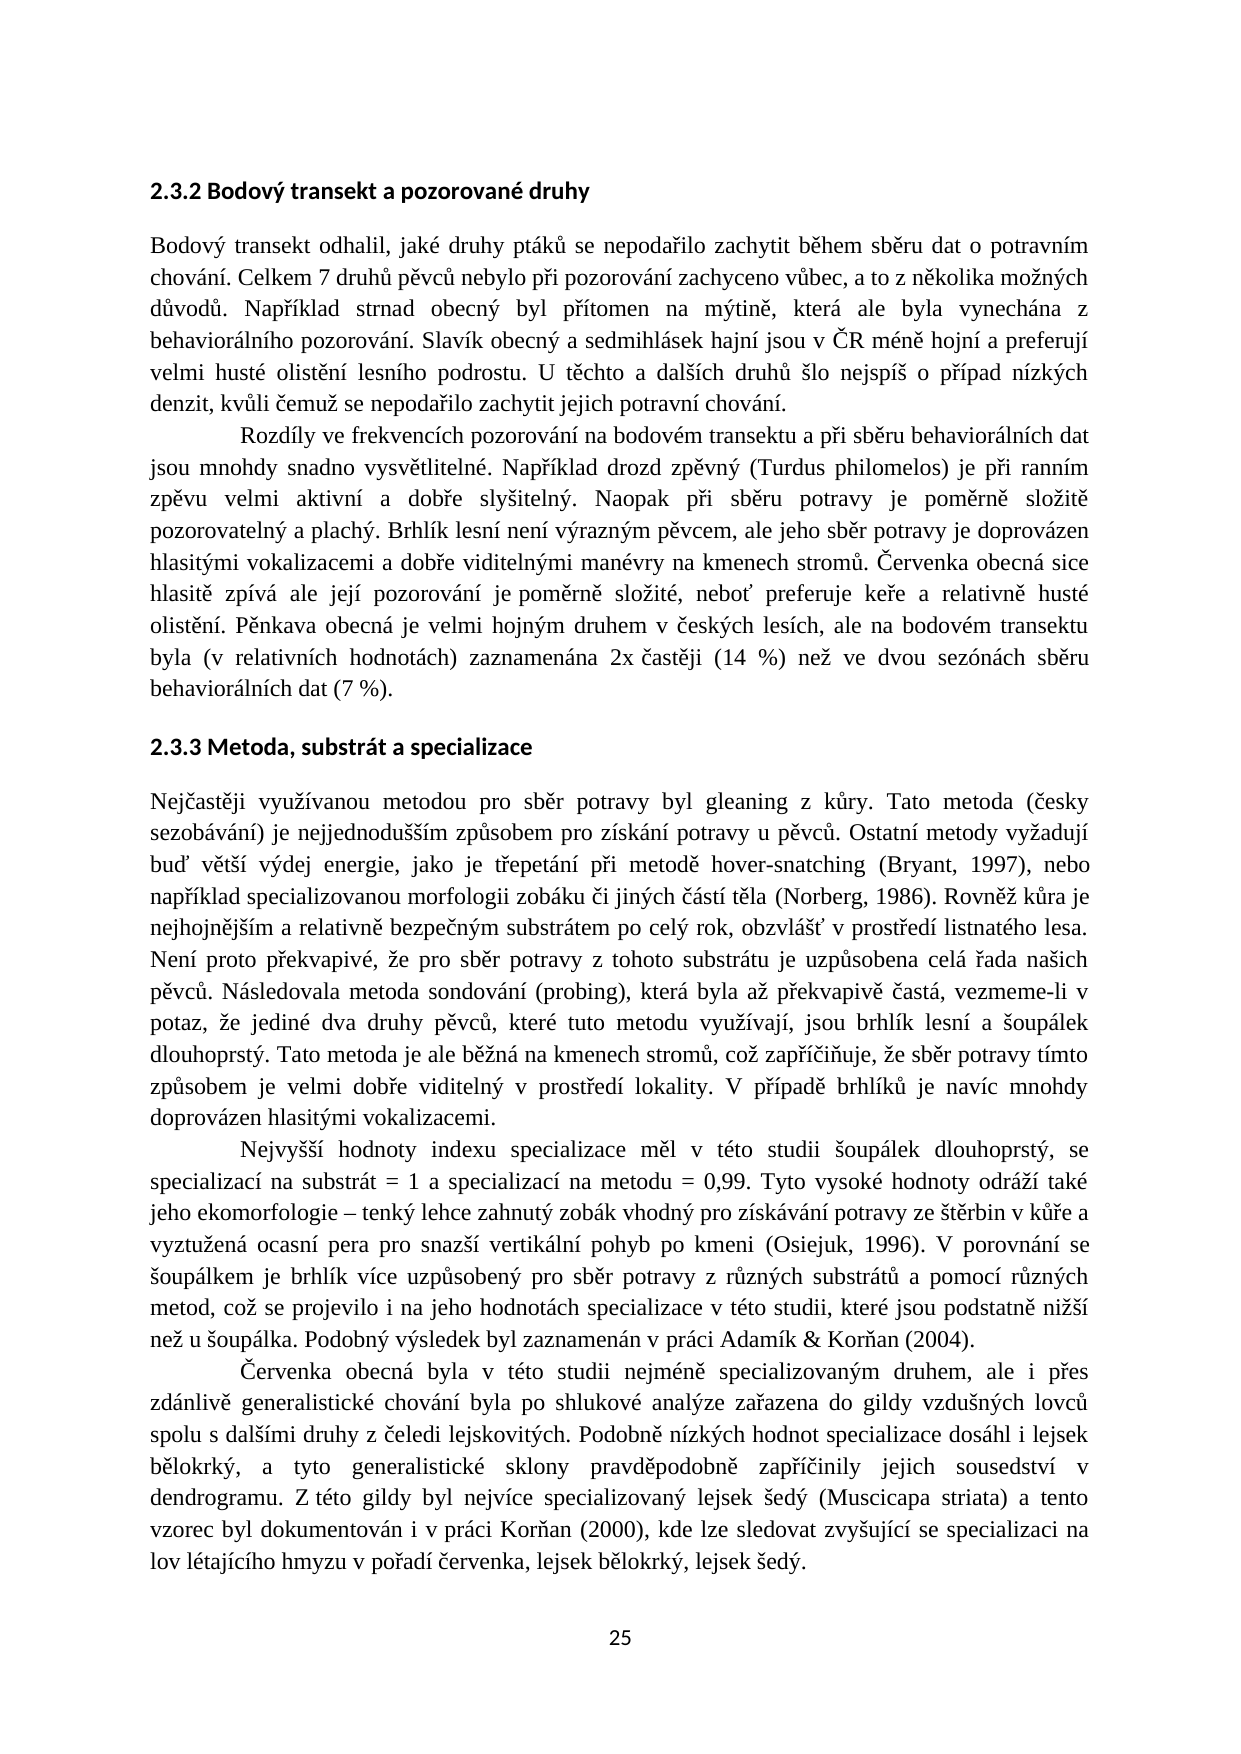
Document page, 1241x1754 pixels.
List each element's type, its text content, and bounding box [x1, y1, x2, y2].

text 2.3.3 Metoda, substrát a specializace [150, 731, 1090, 761]
text 2.3.2 Bodový transekt a pozorované druhy [150, 175, 1090, 206]
text Červenka obecná byla v této studii nejméně specializovaným druhem, ale i přes zdánlivě generalistické chování byla po shlukové analýze zařazena do gildy vzdušných lovců spolu s dalšími druhy z čeledi lejskovitých. Podobně nízkých hodnot specializace dosáhl i lejsek bělokrký, a tyto generalistické sklony pravděpodobně zapříčinily jejich sousedství v dendrogramu. Z této gildy byl nejvíce specializovaný lejsek šedý (Muscicapa striata) a tento vzorec byl dokumentován i v práci Korňan (2000), kde lze sledovat zvyšující se specializaci na lov létajícího hmyzu v pořadí červenka, lejsek bělokrký, lejsek šedý. [150, 1357, 1090, 1574]
text Bodový transekt odhalil, jaké druhy ptáků se nepodařilo zachytit během sběru dat o potravním chování. Celkem 7 druhů pěvců nebylo při pozorování zachyceno vůbec, a to z několika možných důvodů. Například strnad obecný byl přítomen na mýtině, která ale byla vynechána z behaviorálního pozorování. Slavík obecný a sedmihlásek hajní jsou v ČR méně hojní a preferují velmi husté olistění lesního podrostu. U těchto a dalších druhů šlo nejspíš o případ nízkých denzit, kvůli čemuž se nepodařilo zachytit jejich potravní chování. [150, 231, 1090, 417]
text Rozdíly ve frekvencích pozorování na bodovém transektu a při sběru behaviorálních dat jsou mnohdy snadno vysvětlitelné. Například drozd zpěvný (Turdus philomelos) je při ranním zpěvu velmi aktivní a dobře slyšitelný. Naopak při sběru potravy je poměrně složitě pozorovatelný a plachý. Brhlík lesní není výrazným pěvcem, ale jeho sběr potravy je doprovázen hlasitými vokalizacemi a dobře viditelnými manévry na kmenech stromů. Červenka obecná sice hlasitě zpívá ale její pozorování je poměrně složité, neboť preferuje keře a relativně husté olistění. Pěnkava obecná je velmi hojným druhem v českých lesích, ale na bodovém transektu byla (v relativních hodnotách) zaznamenána 2x častěji (14 %) než ve dvou sezónách sběru behaviorálních dat (7 %). [150, 421, 1090, 702]
text Nejčastěji využívanou metodou pro sběr potravy byl gleaning z kůry. Tato metoda (česky sezobávání) je nejjednodušším způsobem pro získání potravy u pěvců. Ostatní metody vyžadují buď větší výdej energie, jako je třepetání při metodě hover-snatching (Bryant, 1997), nebo například specializovanou morfologii zobáku či jiných částí těla (Norberg, 1986). Rovněž kůra je nejhojnějším a relativně bezpečným substrátem po celý rok, obzvlášť v prostředí listnatého lesa. Není proto překvapivé, že pro sběr potravy z tohoto substrátu je uzpůsobena celá řada našich pěvců. Následovala metoda sondování (probing), která byla až překvapivě častá, vezmeme-li v potaz, že jediné dva druhy pěvců, které tuto metodu využívají, jsou brhlík lesní a šoupálek dlouhoprstý. Tato metoda je ale běžná na kmenech stromů, což zapříčiňuje, že sběr potravy tímto způsobem je velmi dobře viditelný v prostředí lokality. V případě brhlíků je navíc mnohdy doprovázen hlasitými vokalizacemi. [150, 787, 1090, 1131]
text Nejvyšší hodnoty indexu specializace měl v této studii šoupálek dlouhoprstý, se specializací na substrát = 1 a specializací na metodu = 0,99. Tyto vysoké hodnoty odráží také jeho ekomorfologie – tenký lehce zahnutý zobák vhodný pro získávání potravy ze štěrbin v kůře a vyztužená ocasní pera pro snazší vertikální pohyb po kmeni (Osiejuk, 1996). V porovnání se šoupálkem je brhlík více uzpůsobený pro sběr potravy z různých substrátů a pomocí různých metod, což se projevilo i na jeho hodnotách specializace v této studii, které jsou podstatně nižší než u šoupálka. Podobný výsledek byl zaznamenán v práci Adamík & Korňan (2004). [150, 1135, 1090, 1353]
